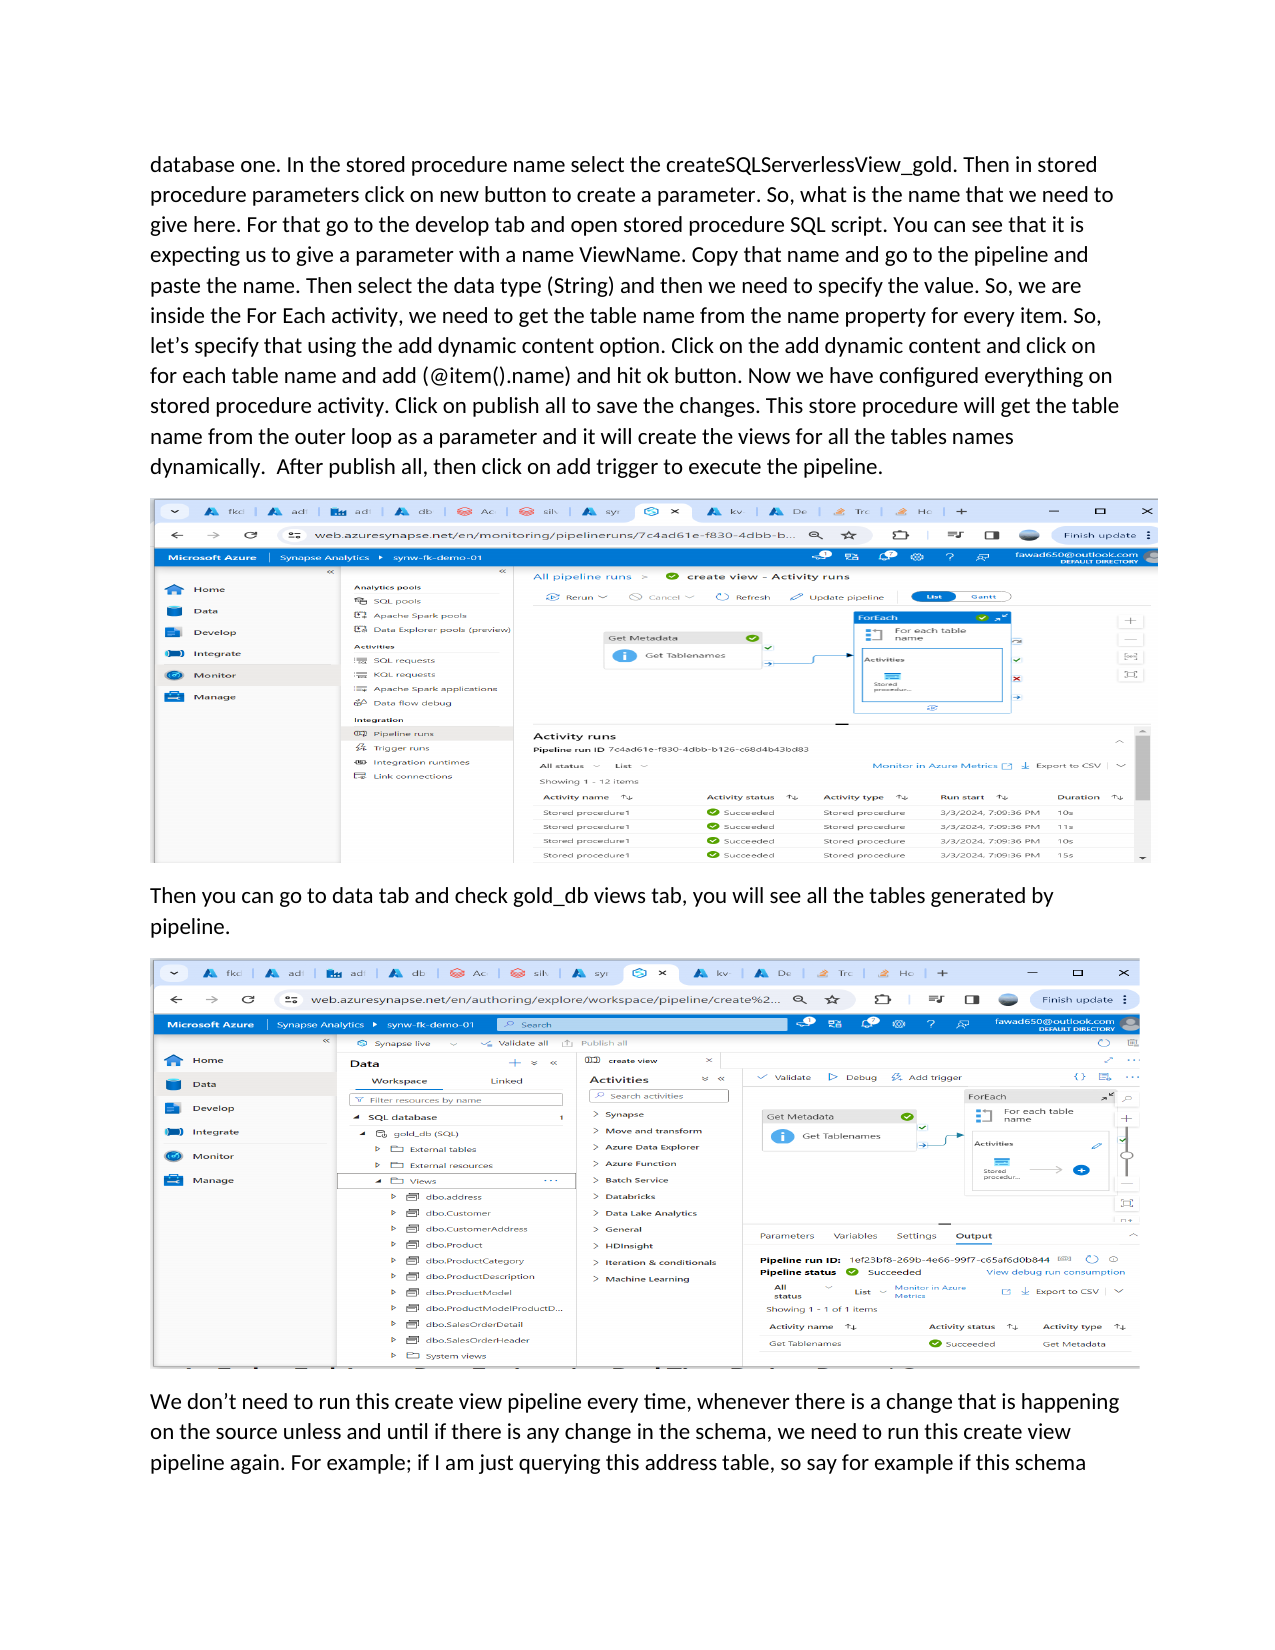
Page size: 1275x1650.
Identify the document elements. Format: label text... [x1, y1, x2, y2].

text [150, 1387, 1125, 1476]
picture [150, 498, 1158, 863]
text Then you can go to data tab and check gold_db views tab, you will see all the tables generated by pipeline. [150, 882, 1125, 940]
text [150, 150, 1125, 480]
picture [150, 958, 1140, 1369]
